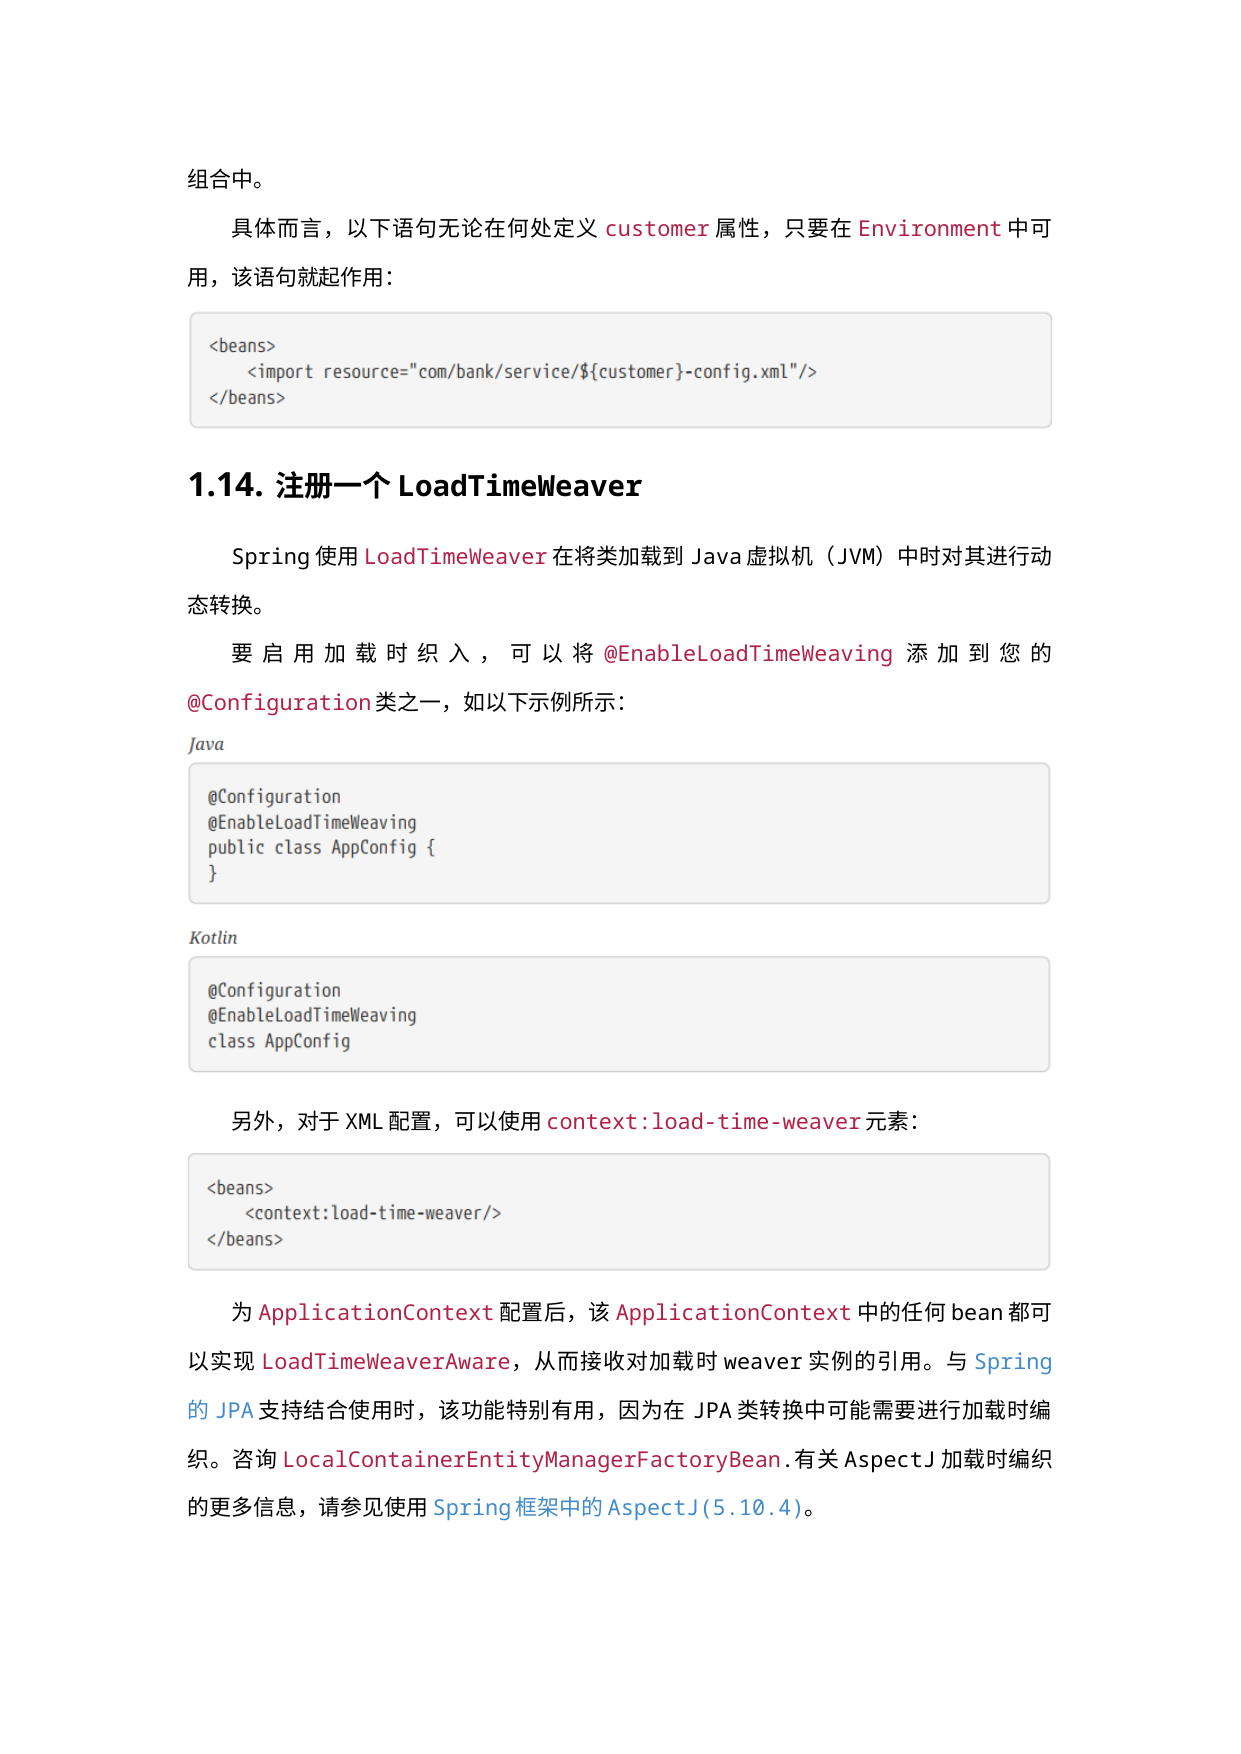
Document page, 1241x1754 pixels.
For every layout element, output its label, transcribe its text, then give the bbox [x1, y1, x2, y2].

text 为ApplicationContext配置后，该ApplicationContext中的任何bean都可以实现LoadTimeWeaverAware，从而接收对加载时weaver实例的引用。与Spring的JPA支持结合使用时，该功能特别有用，因为在JPA类转换中可能需要进行加载时编织。咨询LocalContainerEntityManagerFactoryBean.有关AspectJ加载时编织的更多信息，请参见使用Spring框架中的AspectJ(5.10.4)。 [187, 1295, 1053, 1523]
text 具体而言，以下语句无论在何处定义customer属性，只要在Environment中可用，该语句就起作用： [187, 210, 1053, 292]
picture [187, 732, 1053, 1079]
text Spring使用LoadTimeWeaver在将类加载到Java虚拟机（JVM）中时对其进行动态转换。 [187, 538, 1053, 620]
picture [187, 307, 1053, 431]
text 要启用加载时织入，可以将@EnableLoadTimeWeaving添加到您的@Configuration类之一，如以下示例所示： [187, 636, 1053, 717]
text 另外，对于XML配置，可以使用context:load-time-weaver元素： [187, 1103, 1053, 1136]
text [187, 162, 1053, 194]
picture [187, 1151, 1053, 1274]
list 注册一个LoadTimeWeaver [187, 451, 1053, 516]
